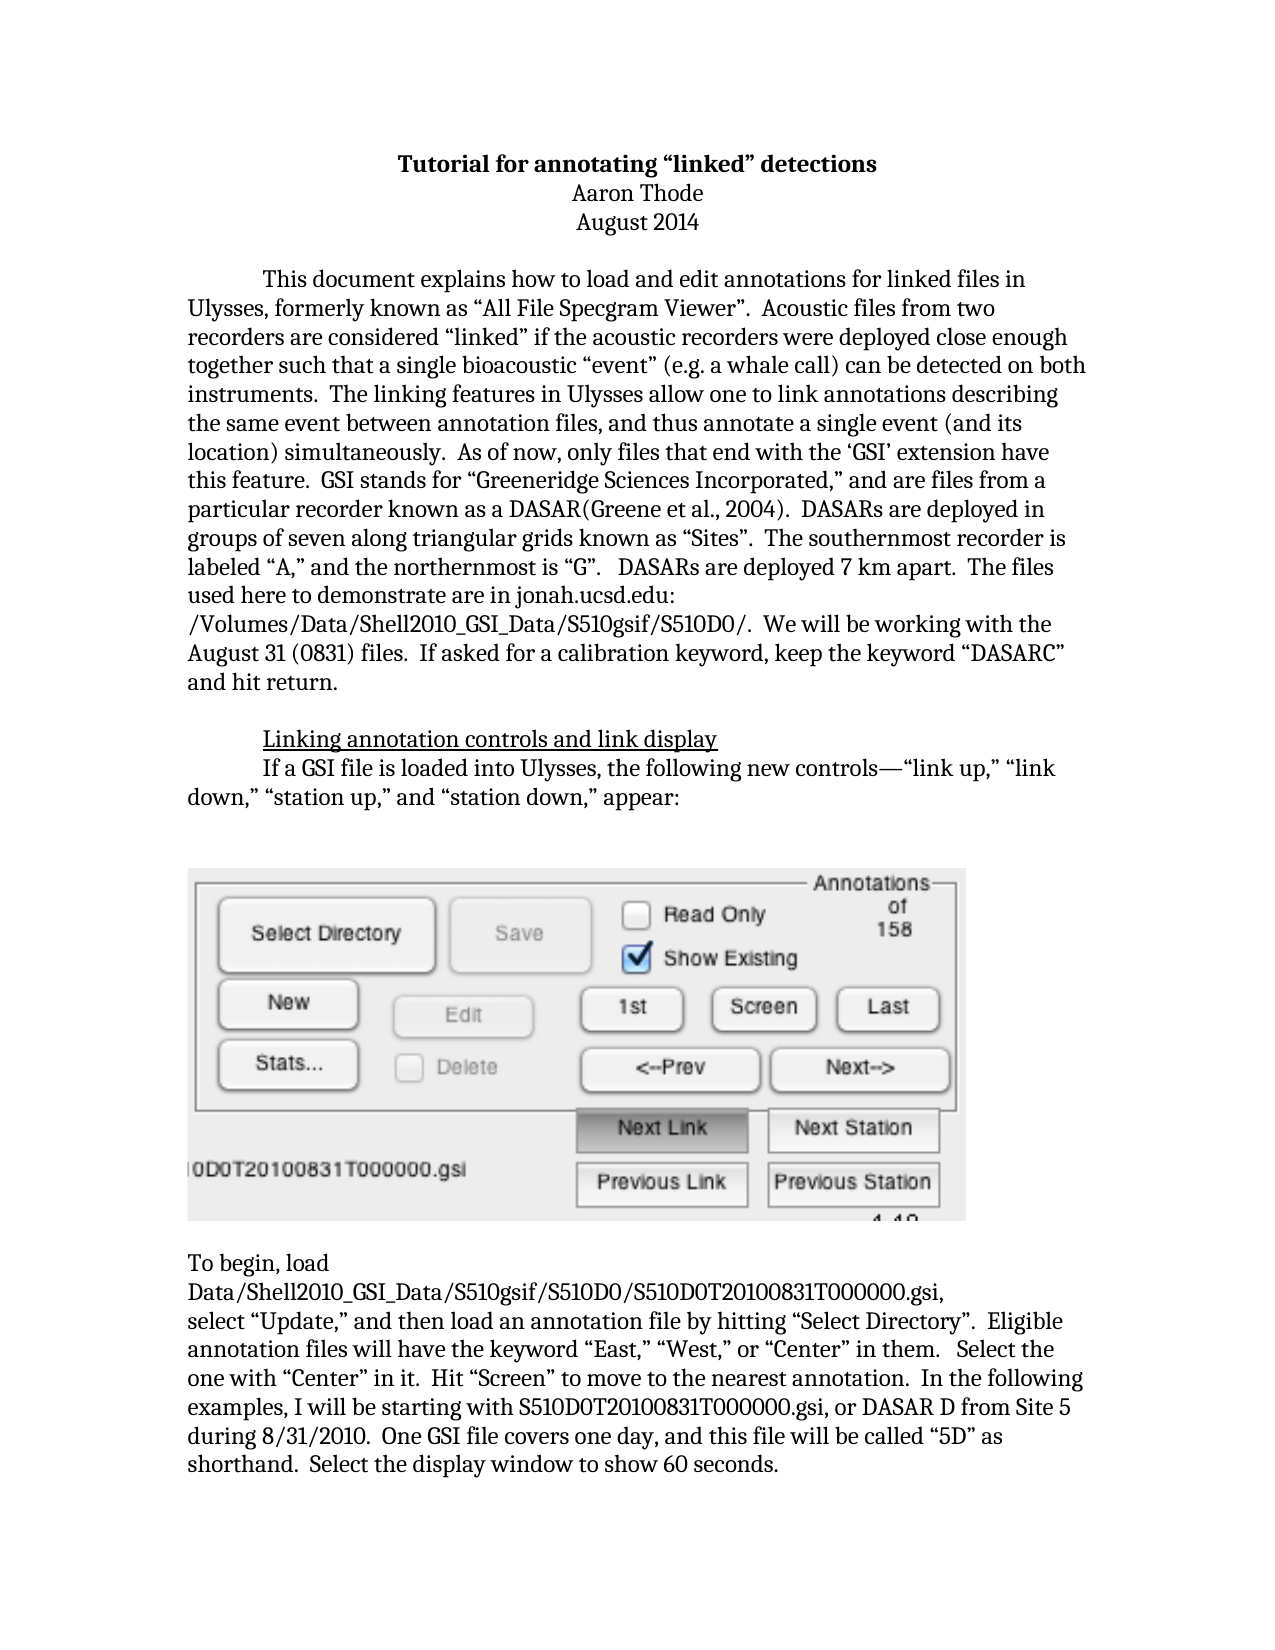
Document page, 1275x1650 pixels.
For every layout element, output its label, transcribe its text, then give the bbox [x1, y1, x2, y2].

text To begin, load Data/Shell2010_GSI_Data/S510gsif/S510D0/S510D0T20100831T000000.gsi, [187, 1249, 1087, 1307]
text If a GSI file is loaded into Ulysses, the following new controls—“link up,” “link down,” “station up,” and “station down,” appear: [187, 754, 1087, 811]
text This document explains how to load and edit annotations for linked files in Ulysses, formerly known as “All File Specgram Viewer”. Acoustic files from two recorders are considered “linked” if the acoustic recorders were deployed close enough together such that a single bioacoustic “event” (e.g. a whale call) can be detected on both instruments. The linking features in Ulysses allow one to link annotations describing the same event between annotation files, and thus annotate a single event (and its location) simultaneously. As of now, only files that end with the ‘GSI’ extension have this feature. GSI stands for “Greeneridge Sciences Incorporated,” and are files from a particular recorder known as a DASAR(Greene et al., 2004). DASARs are deployed in groups of seven along triangular grids known as “Sites”. The southernmost recorder is labeled “A,” and the northernmost is “G”. DASARs are deployed 7 km apart. The files used here to demonstrate are in jonah.ucsd.edu: /Volumes/Data/Shell2010_GSI_Data/S510gsif/S510D0/. We will be working with the August 31 (0831) files. If asked for a calibration keyword, keep the keyword “DASARC” and hit return. [187, 265, 1087, 696]
text select “Update,” and then load an annotation file by hitting “Select Directory”. Eligible annotation files will have the keyword “East,” “West,” or “Center” in them. Select the one with “Center” in it. Hit “Screen” to move to the nearest annotation. In the following examples, I will be starting with S510D0T20100831T000000.gsi, or DASAR D from Site 5 during 8/31/2010. One GSI file covers one day, and this file will be called “5D” as shorthand. Select the display window to show 60 seconds. [187, 1307, 1087, 1479]
text Tutorial for annotating “linked” detections [187, 150, 1087, 179]
picture [187, 868, 966, 1221]
text Linking annotation controls and link display [187, 725, 1087, 754]
text Aaron Thode [187, 179, 1087, 207]
text August 2014 [187, 207, 1087, 236]
